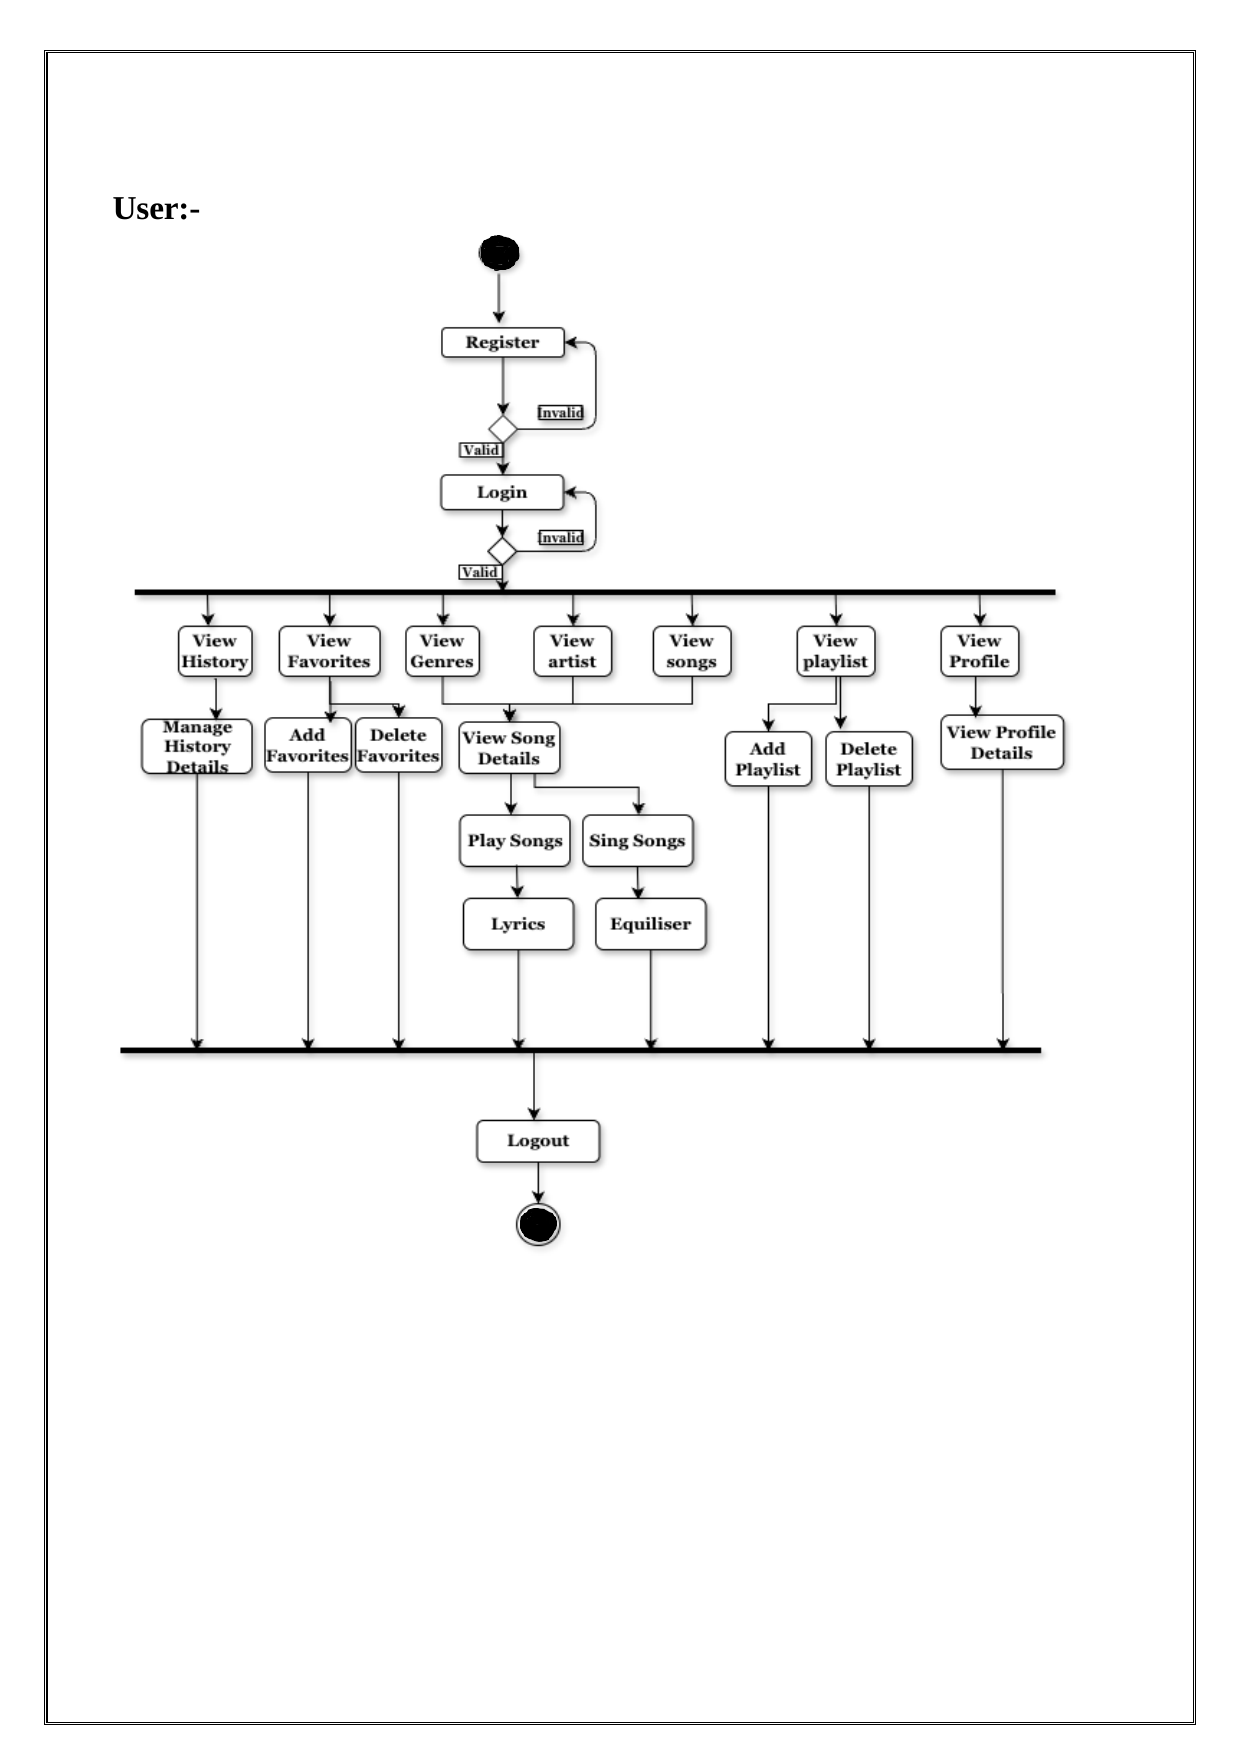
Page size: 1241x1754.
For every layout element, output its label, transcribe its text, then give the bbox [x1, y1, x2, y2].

picture [112, 226, 1073, 1256]
text User:- [112, 188, 1193, 227]
